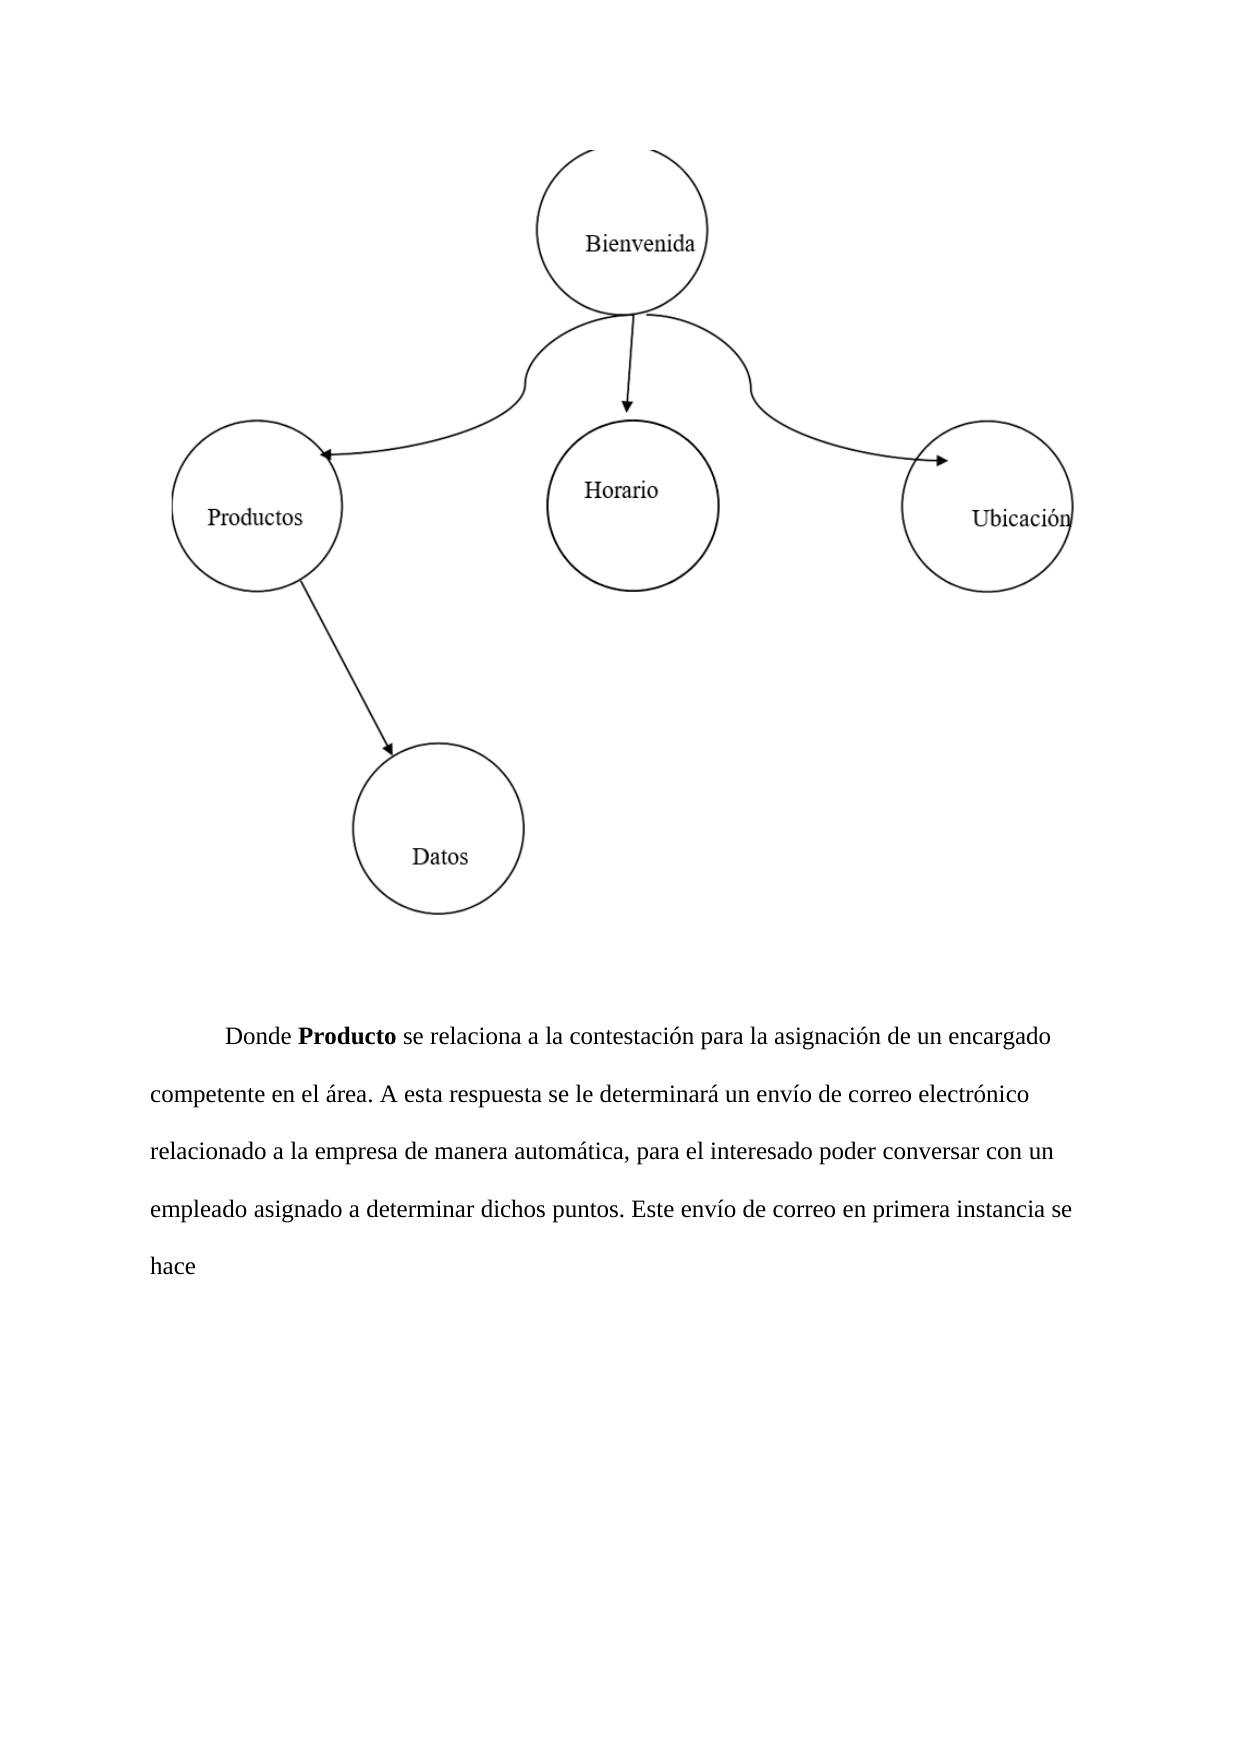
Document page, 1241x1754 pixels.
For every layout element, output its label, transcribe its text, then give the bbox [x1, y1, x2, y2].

text Donde Producto se relaciona a la contestación para la asignación de un encargado competente en el área. A esta respuesta se le determinará un envío de correo electrónico relacionado a la empresa de manera automática, para el interesado poder conversar con un empleado asignado a determinar dichos puntos. Este envío de correo en primera instancia se hace [150, 1021, 1090, 1280]
picture [150, 150, 1091, 918]
